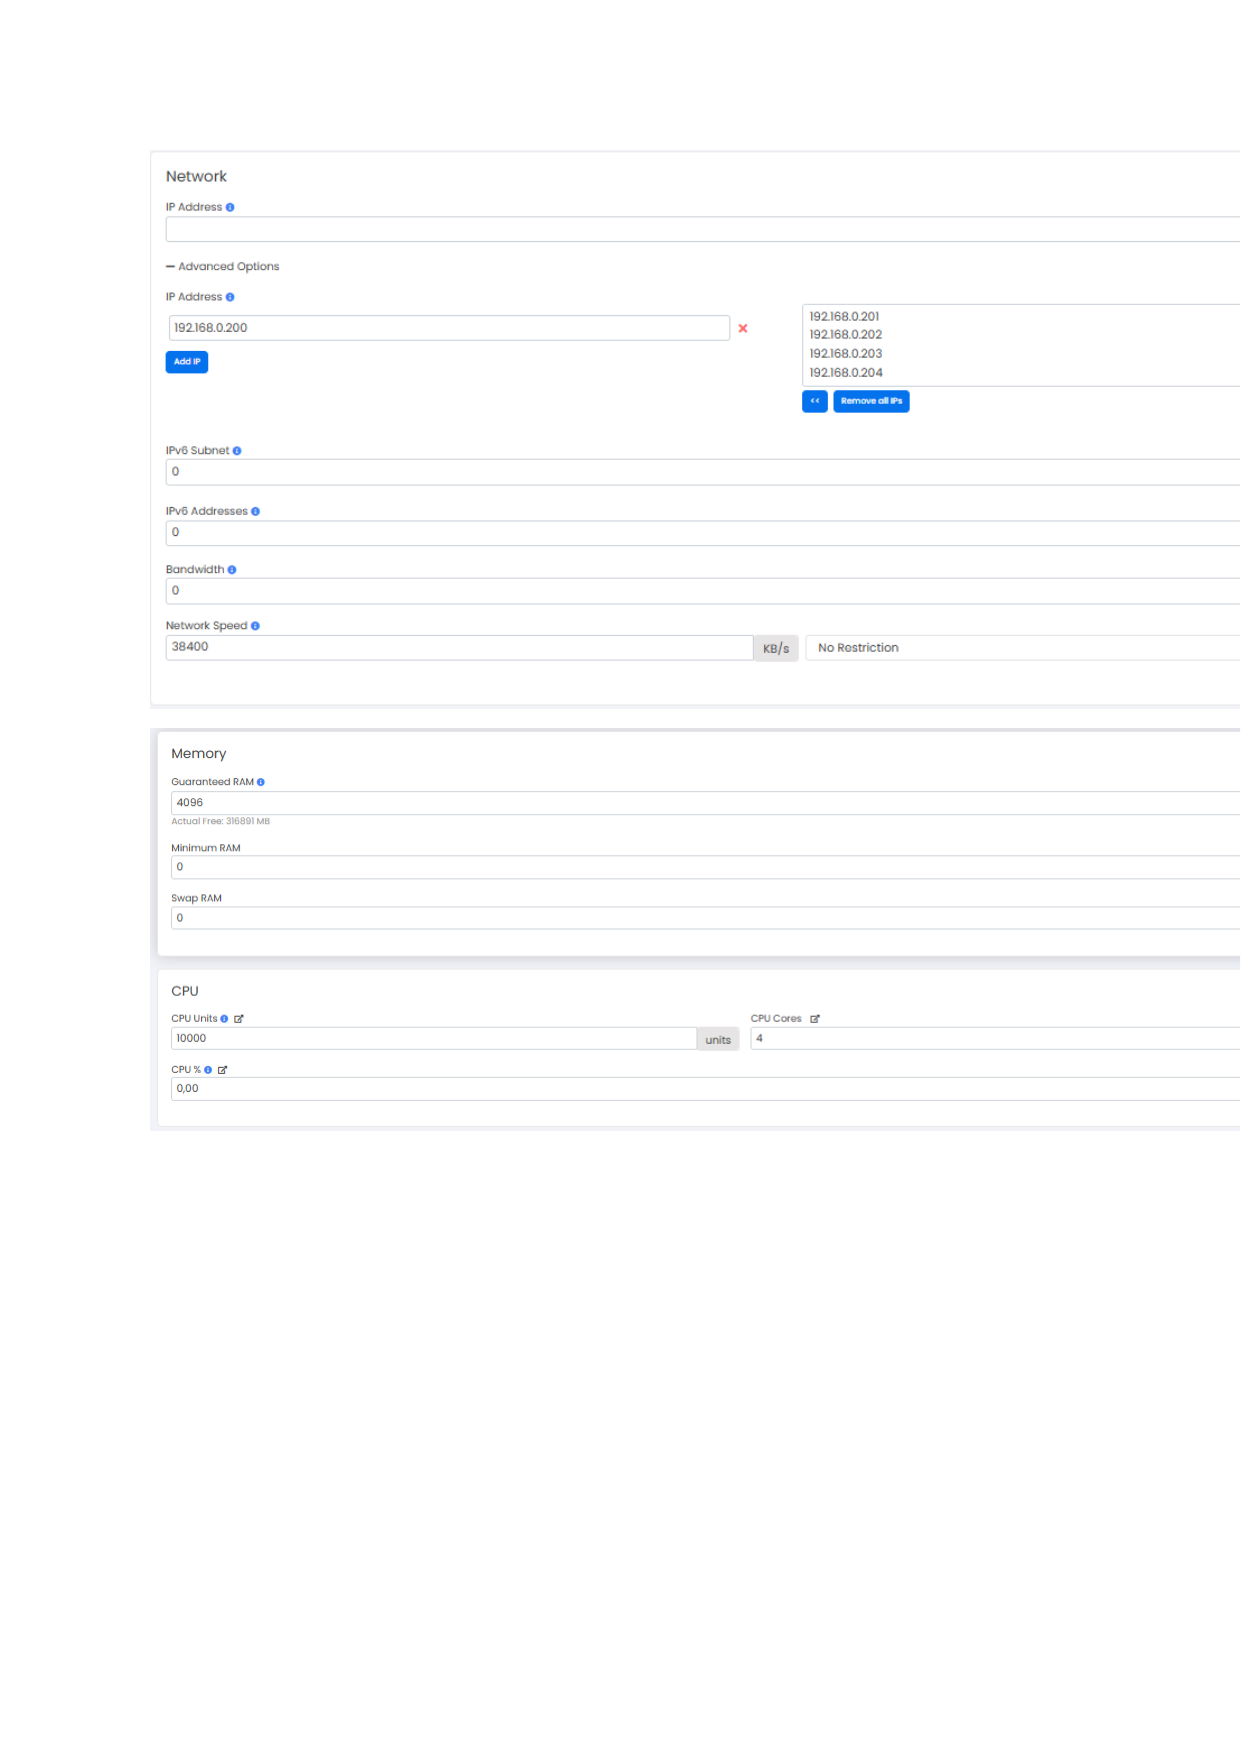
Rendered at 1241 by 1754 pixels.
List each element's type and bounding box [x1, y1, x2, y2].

picture [150, 728, 1241, 1131]
picture [150, 150, 1241, 709]
